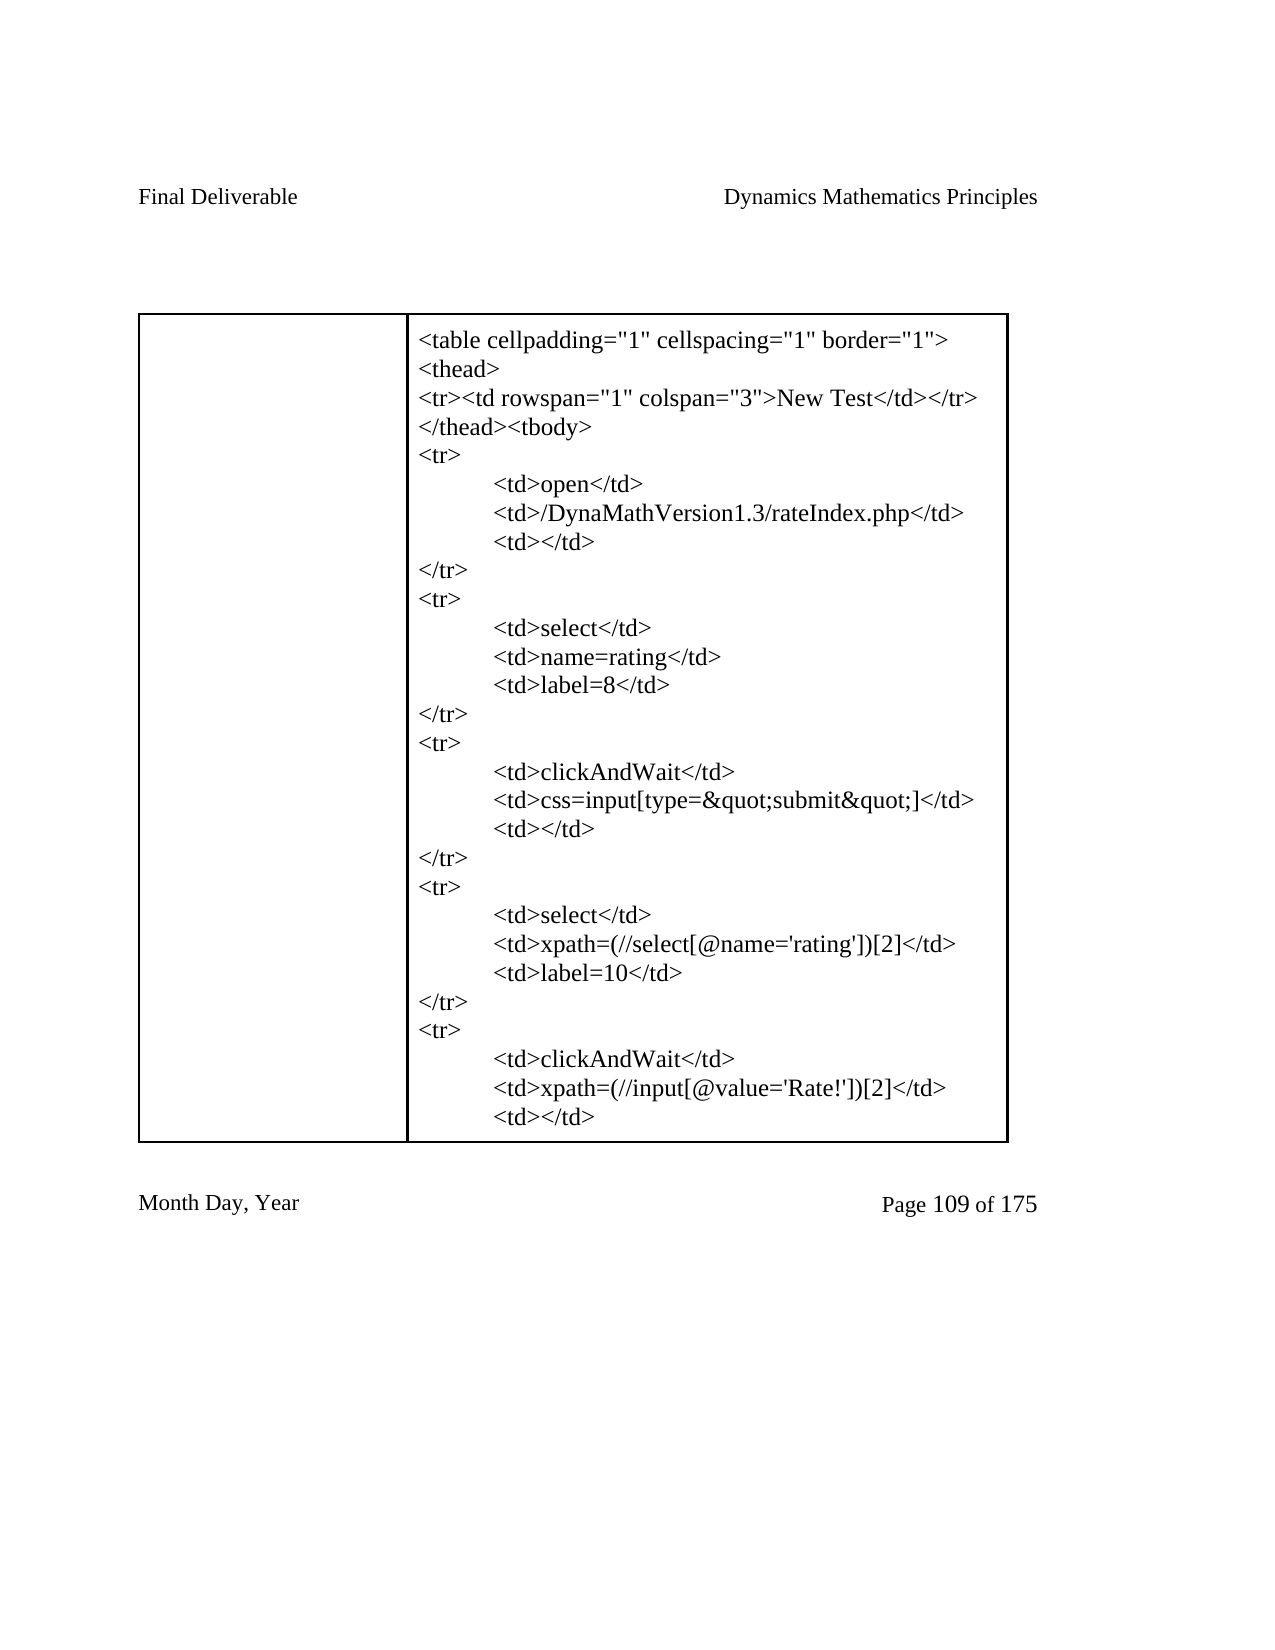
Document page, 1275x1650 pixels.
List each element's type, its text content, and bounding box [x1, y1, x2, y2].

table_cell [140, 315, 406, 1141]
table_cell <?xml version="1.0" encoding="UTF-8"?> <!DOCTYPE html PUBLIC "-//W3C//DTD XHTML 1.0 Strict//EN" "http://www.w3.org/TR/xhtml1/DTD/xhtml1-strict.dtd"> <html xmlns="http://www.w3.org/1999/xhtml" xml:lang="en" lang="en"> <head profile="http://selenium-ide.openqa.org/profiles/test-case"> <meta http-equiv="Content-Type" content="text/html; charset=UTF-8" /> <link rel="selenium.base" href="http://localhost/" /> <title>New Test</title> </head> <body> <table cellpadding="1" cellspacing="1" border="1"> <thead> <tr><td rowspan="1" colspan="3">New Test</td></tr> </thead><tbody> <tr> <td>open</td> <td>/DynaMathVersion1.3/rateIndex.php</td> <td></td> </tr> <tr> <td>select</td> <td>name=rating</td> <td>label=8</td> </tr> <tr> <td>clickAndWait</td> <td>css=input[type=&quot;submit&quot;]</td> <td></td> </tr> <tr> <td>select</td> <td>xpath=(//select[@name='rating'])[2]</td> <td>label=10</td> </tr> <tr> <td>clickAndWait</td> <td>xpath=(//input[@value='Rate!'])[2]</td> <td></td> </tr> <tr> <td>select</td> <td>xpath=(//select[@name='rating'])[3]</td> <td>label=9</td> </tr> <tr> <td>clickAndWait</td> <td>xpath=(//input[@value='Rate!'])[3]</td> <td></td> </tr> </tbody></table> </body> </html> [409, 315, 1006, 1141]
